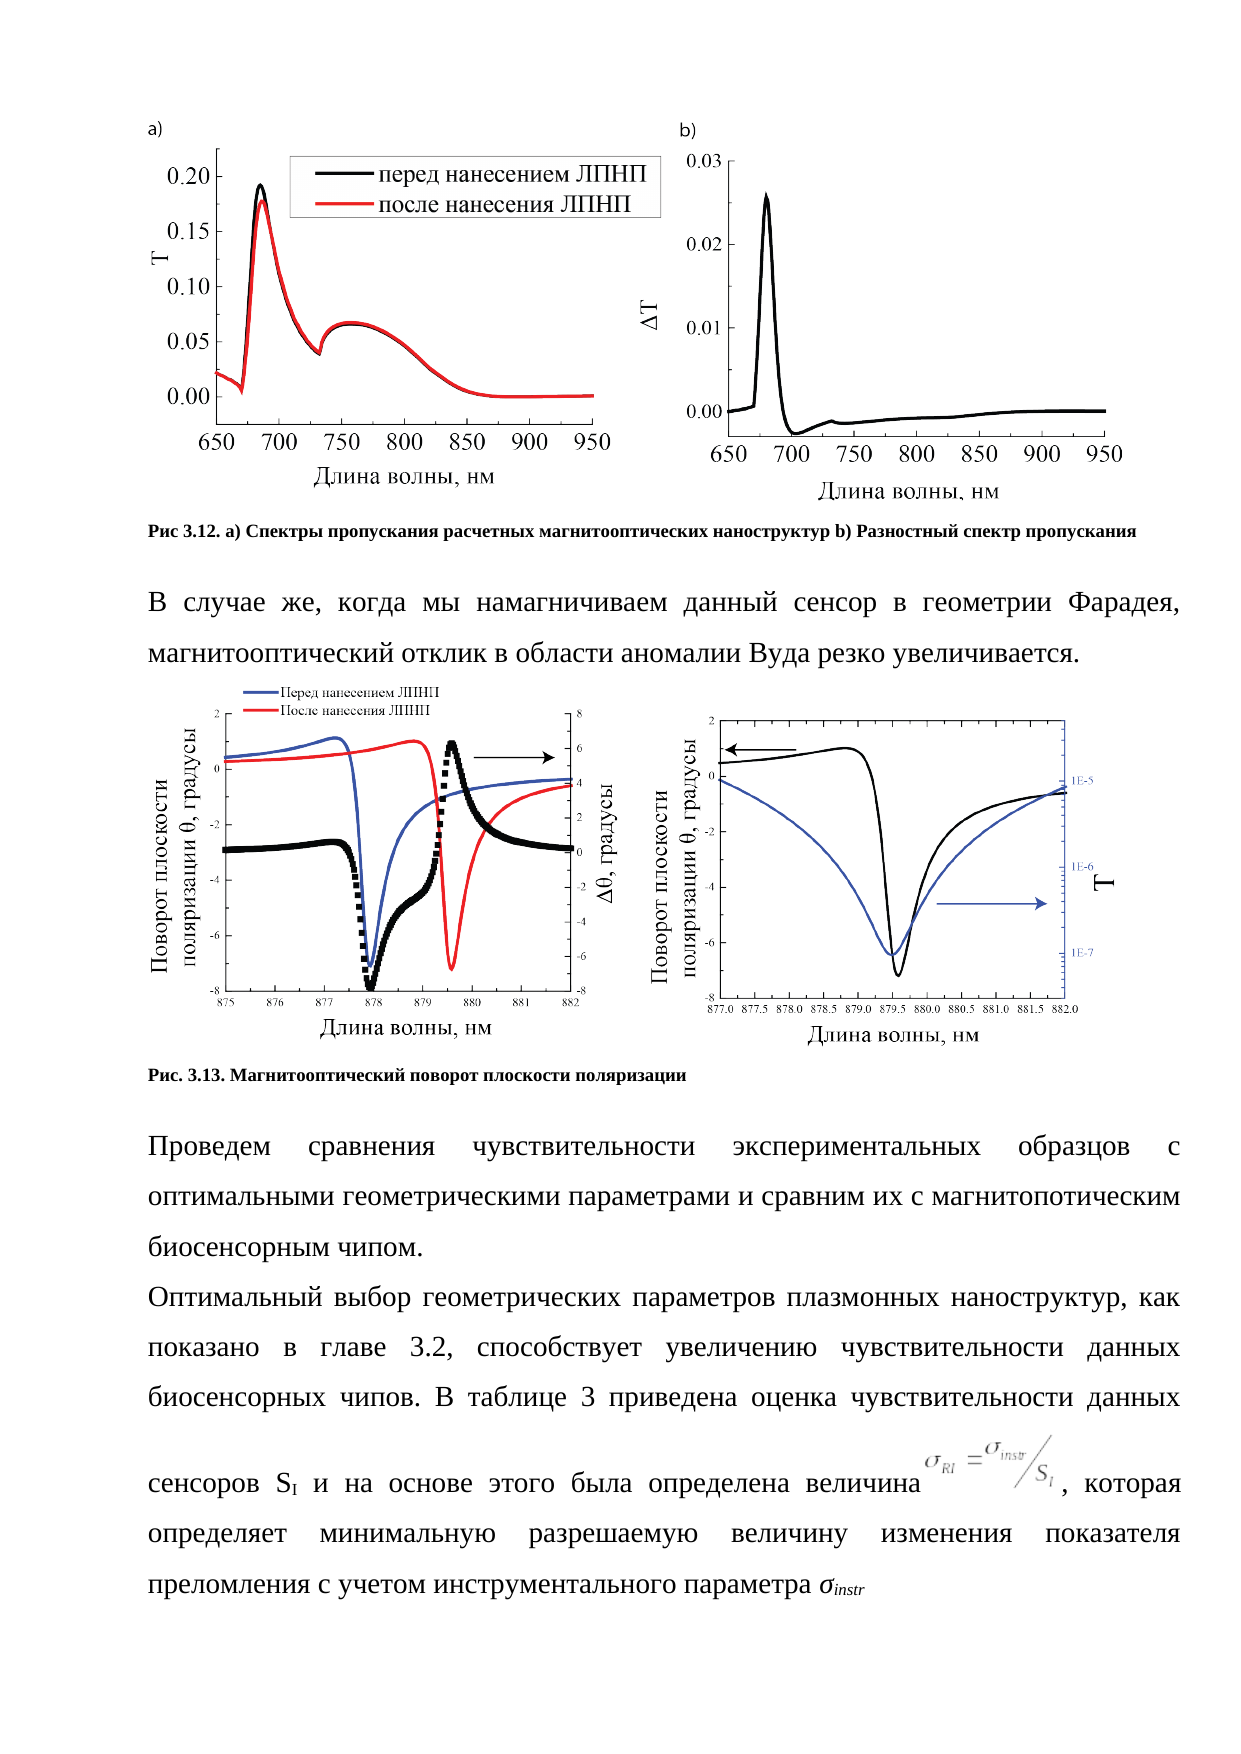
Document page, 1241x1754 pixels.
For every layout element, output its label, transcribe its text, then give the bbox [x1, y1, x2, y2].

text Рис. 3.13. Магнитооптический поворот плоскости поляризации [148, 1063, 1181, 1085]
text Рис 3.12. a) Спектры пропускания расчетных магнитооптических наноструктур b) Разностный спектр пропускания [148, 520, 1181, 541]
text Оптимальный выбор геометрических параметров плазмонных наноструктур, как показано в главе 3.2, способствует увеличению чувствительности данных биосенсорных чипов. В таблице 3 приведена оценка чувствительности данных сенсоров SI и на основе этого была определена величина, которая определяет минимальную разрешаемую величину изменения показателя преломления с учетом инструментального параметра σinstr [148, 1279, 1181, 1599]
picture [147, 685, 1123, 1049]
text Проведем сравнения чувствительности экспериментальных образцов с оптимальными геометрическими параметрами и сравним их с магнитопотическим биосенсорным чипом. [148, 1128, 1181, 1262]
text В случае же, когда мы намагничиваем данный сенсор в геометрии Фарадея, магнитооптический отклик в области аномалии Вуда резко увеличивается. [148, 584, 1181, 668]
picture [147, 118, 1123, 506]
